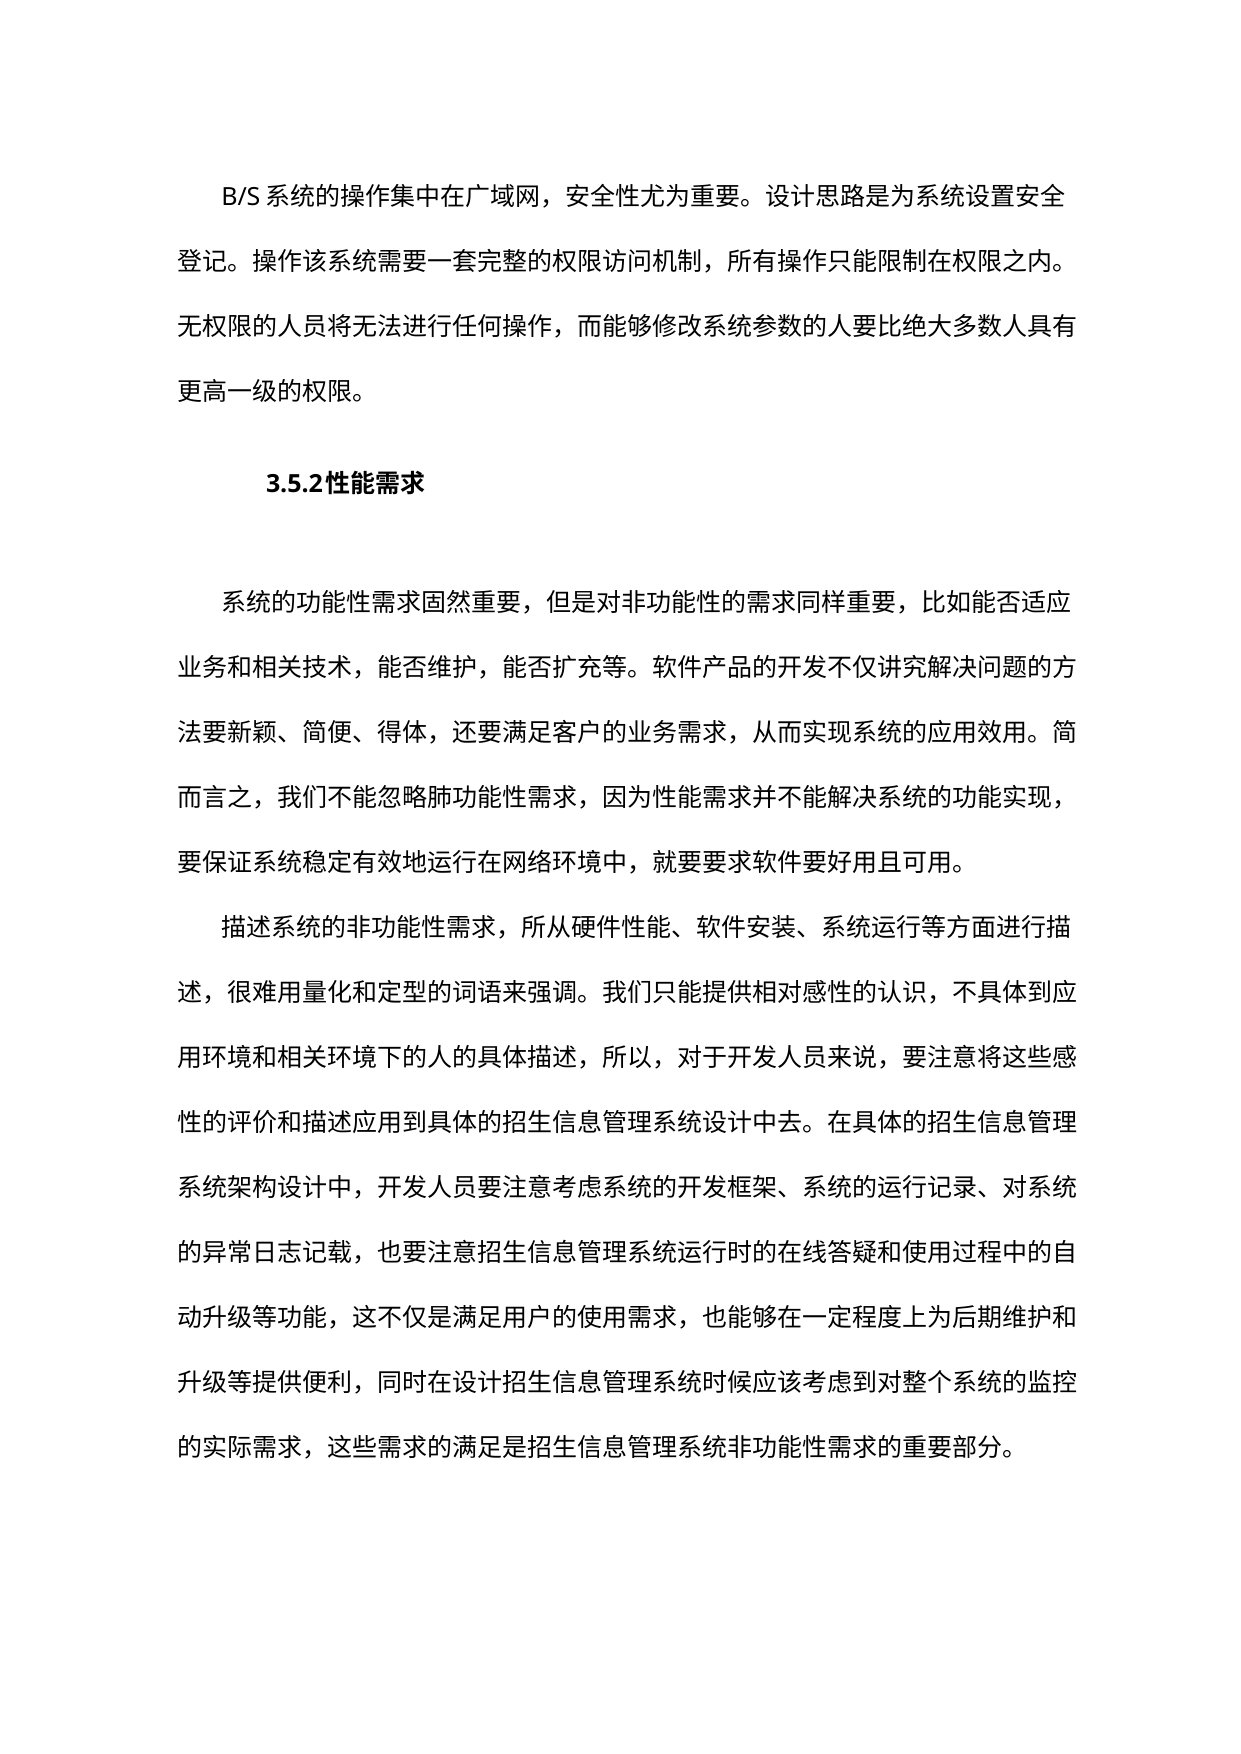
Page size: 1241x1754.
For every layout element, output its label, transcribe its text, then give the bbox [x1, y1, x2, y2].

text 系统的功能性需求固然重要，但是对非功能性的需求同样重要，比如能否适应业务和相关技术，能否维护，能否扩充等。软件产品的开发不仅讲究解决问题的方法要新颖、简便、得体，还要满足客户的业务需求，从而实现系统的应用效用。简而言之，我们不能忽略肺功能性需求，因为性能需求并不能解决系统的功能实现，要保证系统稳定有效地运行在网络环境中，就要要求软件要好用且可用。 [177, 568, 1087, 893]
subtitle 性能需求 [266, 449, 1087, 514]
text B/S系统的操作集中在广域网，安全性尤为重要。设计思路是为系统设置安全登记。操作该系统需要一套完整的权限访问机制，所有操作只能限制在权限之内。无权限的人员将无法进行任何操作，而能够修改系统参数的人要比绝大多数人具有更高一级的权限。 [177, 162, 1087, 422]
text 描述系统的非功能性需求，所从硬件性能、软件安装、系统运行等方面进行描述，很难用量化和定型的词语来强调。我们只能提供相对感性的认识，不具体到应用环境和相关环境下的人的具体描述，所以，对于开发人员来说，要注意将这些感性的评价和描述应用到具体的招生信息管理系统设计中去。在具体的招生信息管理系统架构设计中，开发人员要注意考虑系统的开发框架、系统的运行记录、对系统的异常日志记载，也要注意招生信息管理系统运行时的在线答疑和使用过程中的自动升级等功能，这不仅是满足用户的使用需求，也能够在一定程度上为后期维护和升级等提供便利，同时在设计招生信息管理系统时候应该考虑到对整个系统的监控的实际需求，这些需求的满足是招生信息管理系统非功能性需求的重要部分。 [177, 893, 1087, 1478]
